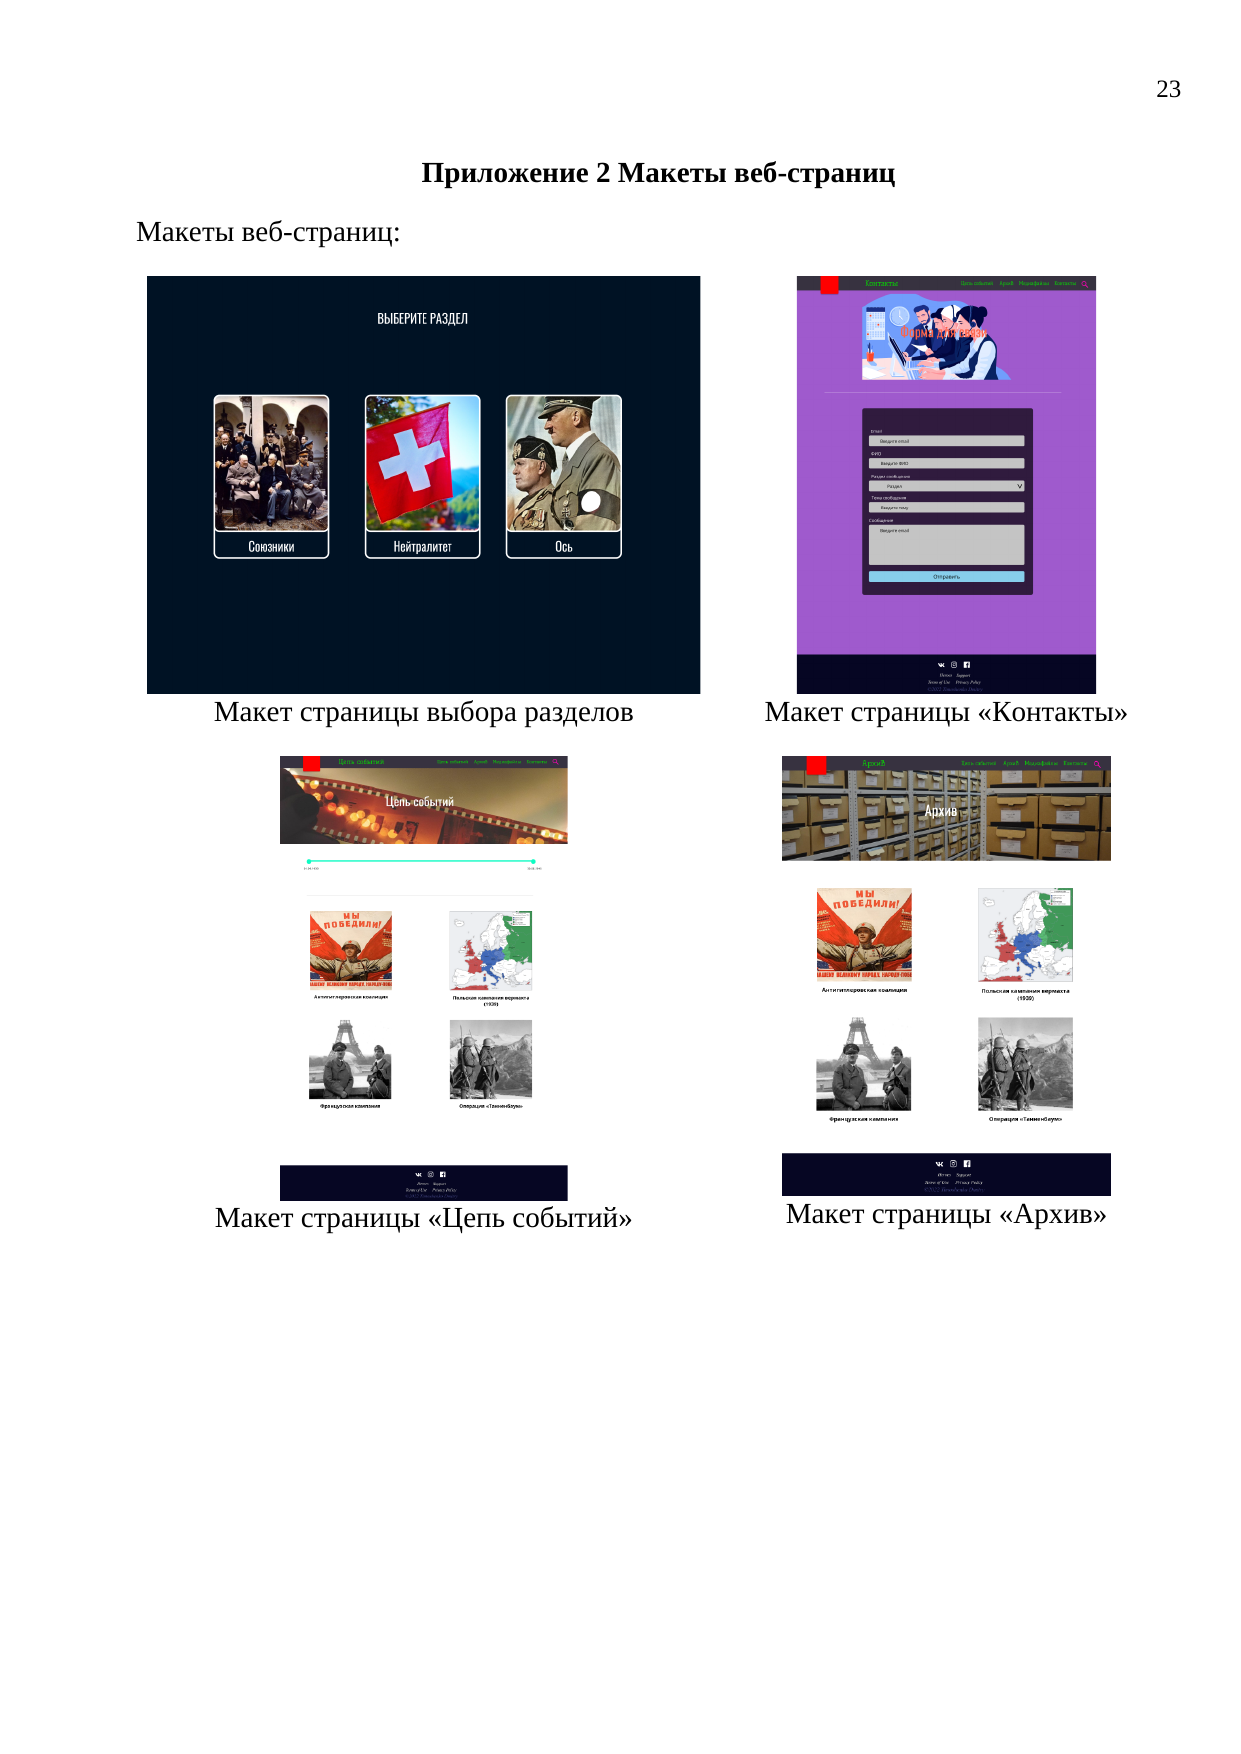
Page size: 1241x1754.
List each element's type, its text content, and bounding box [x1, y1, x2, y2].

text Приложение 2 Макеты веб-страниц [136, 156, 1181, 189]
table_header Макет страницы выбора разделов [136, 277, 712, 757]
table_cell Макет страницы «Цепь событий» [136, 757, 712, 1263]
picture [147, 276, 701, 694]
table_cell Макет страницы «Архив» [712, 757, 1181, 1263]
picture [796, 276, 1097, 694]
text Макеты веб-страниц: [136, 214, 1181, 248]
picture [782, 756, 1111, 1196]
table_header Макет страницы «Контакты» [712, 277, 1181, 757]
picture [280, 756, 568, 1201]
